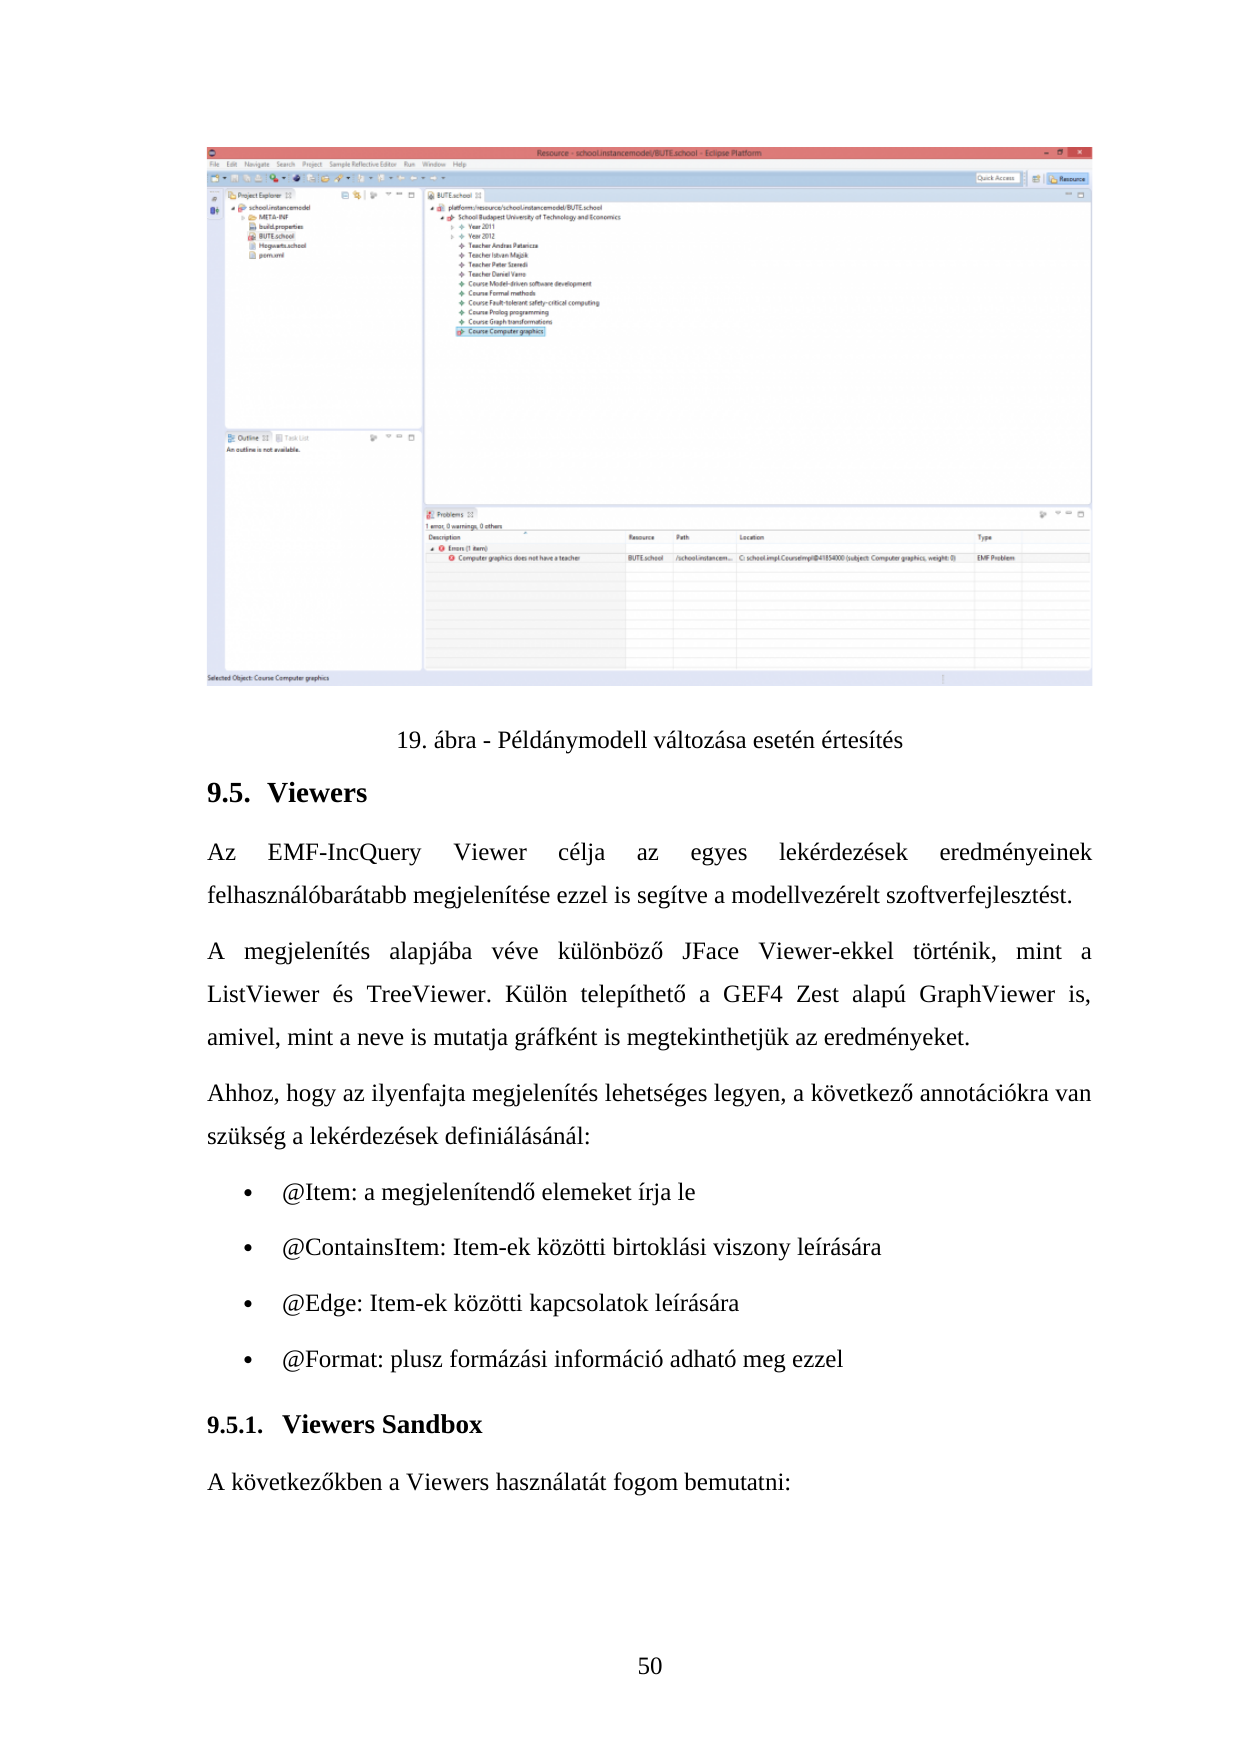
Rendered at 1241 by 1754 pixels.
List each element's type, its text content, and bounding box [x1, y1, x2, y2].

list @Format: plusz formázási információ adható meg ezzel [244, 1344, 1092, 1372]
picture [206, 147, 1093, 686]
text Az EMF-IncQuery Viewer célja az egyes lekérdezések eredményeinek felhasználóbarátabb megjelenítése ezzel is segítve a modellvezérelt szoftverfejlesztést. [207, 837, 1092, 909]
list @ContainsItem: Item-ek közötti birtoklási viszony leírására [244, 1232, 1092, 1261]
list @Item: a megjelenítendő elemeket írja le [244, 1177, 1092, 1206]
text A következőkben a Viewers használatát fogom bemutatni: [207, 1467, 1092, 1496]
text Ahhoz, hogy az ilyenfajta megjelenítés lehetséges legyen, a következő annotációkra van szükség a lekérdezések definiálásánál: [207, 1078, 1092, 1150]
list @Edge: Item-ek közötti kapcsolatok leírására [244, 1288, 1092, 1317]
text A megjelenítés alapjába véve különböző JFace Viewer-ekkel történik, mint a ListViewer és TreeViewer. Külön telepíthető a GEF4 Zest alapú GraphViewer is, amivel, mint a neve is mutatja gráfként is megtekinthetjük az eredményeket. [207, 936, 1092, 1051]
subtitle Viewers [207, 775, 1092, 808]
text 19. ábra - Példánymodell változása esetén értesítés [207, 725, 1092, 754]
subtitle Viewers Sandbox [207, 1408, 1092, 1439]
